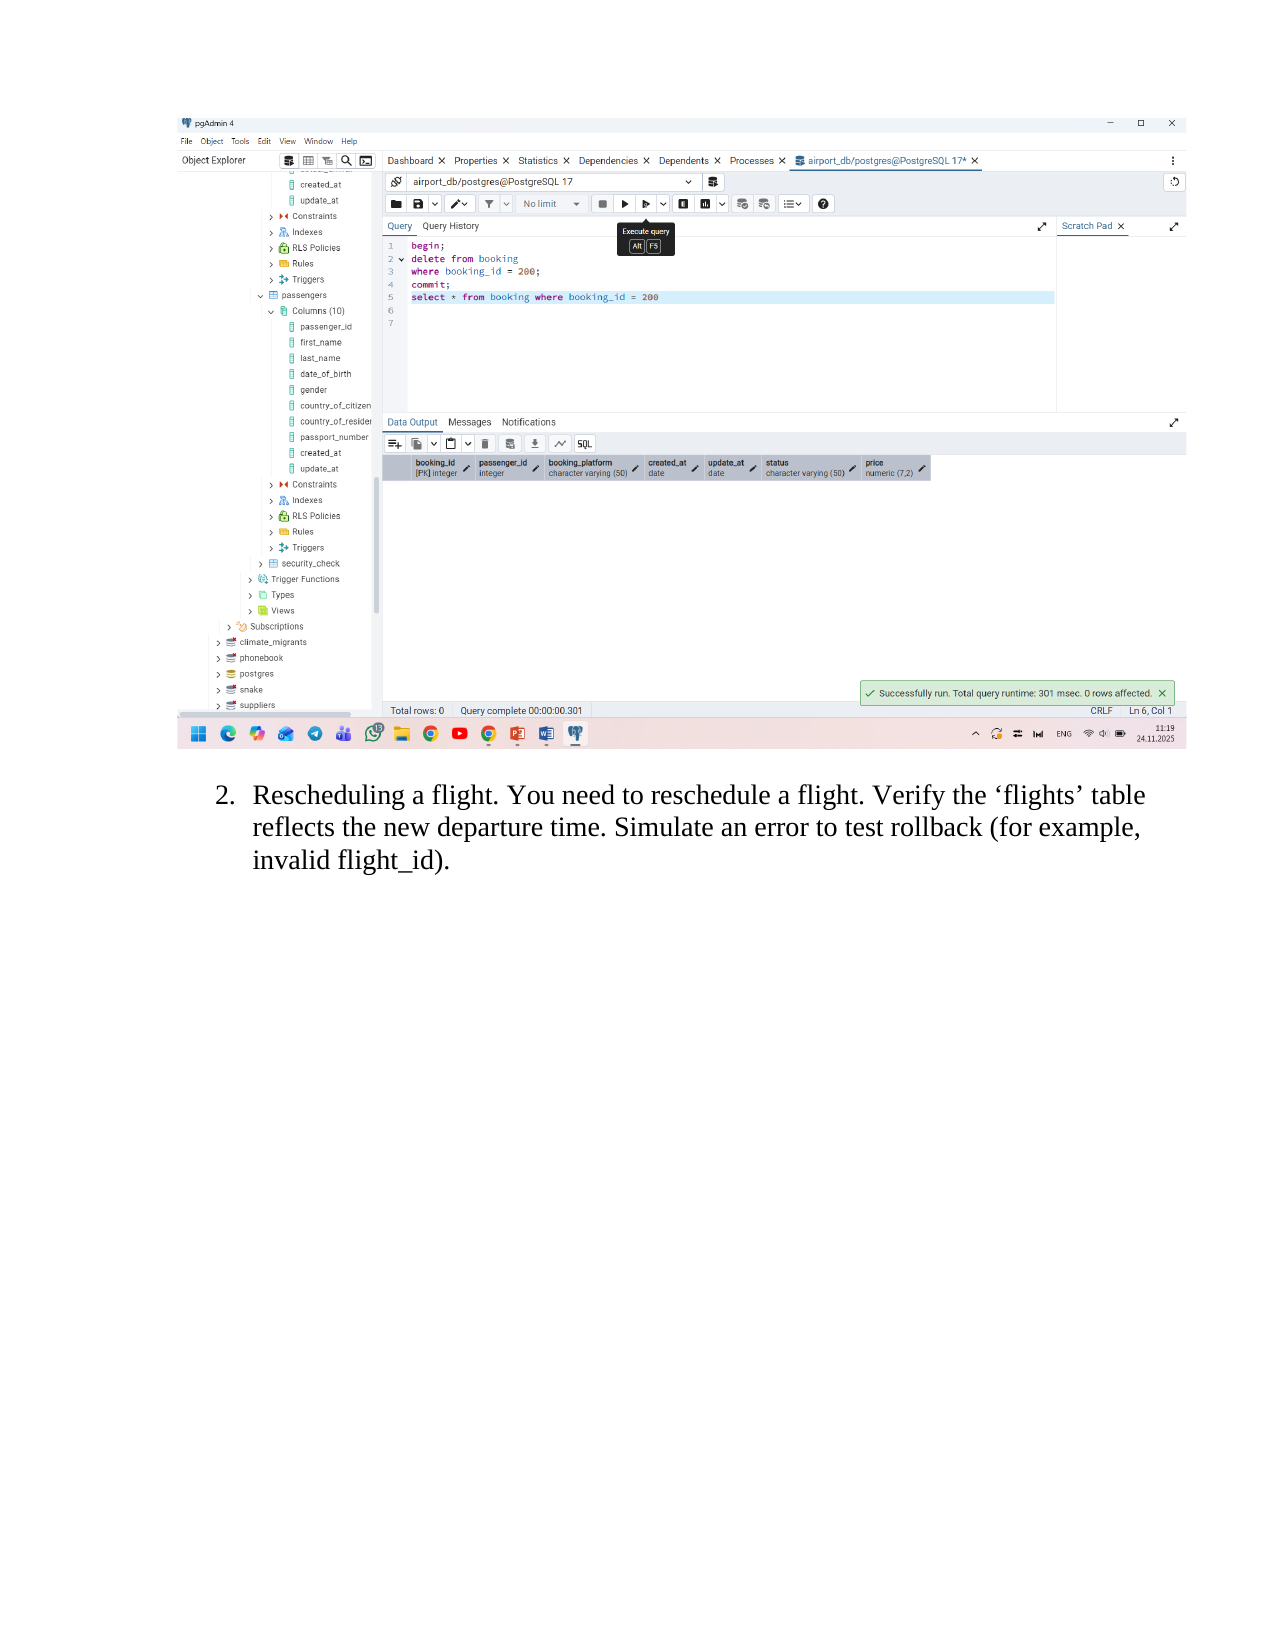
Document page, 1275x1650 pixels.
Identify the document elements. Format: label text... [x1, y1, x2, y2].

list Rescheduling a flight. You need to reschedule a flight. Verify the ‘flights’ table reflects the new departure time. Simulate an error to test rollback (for example, invalid flight_id). [215, 778, 1186, 875]
picture [177, 118, 1187, 749]
